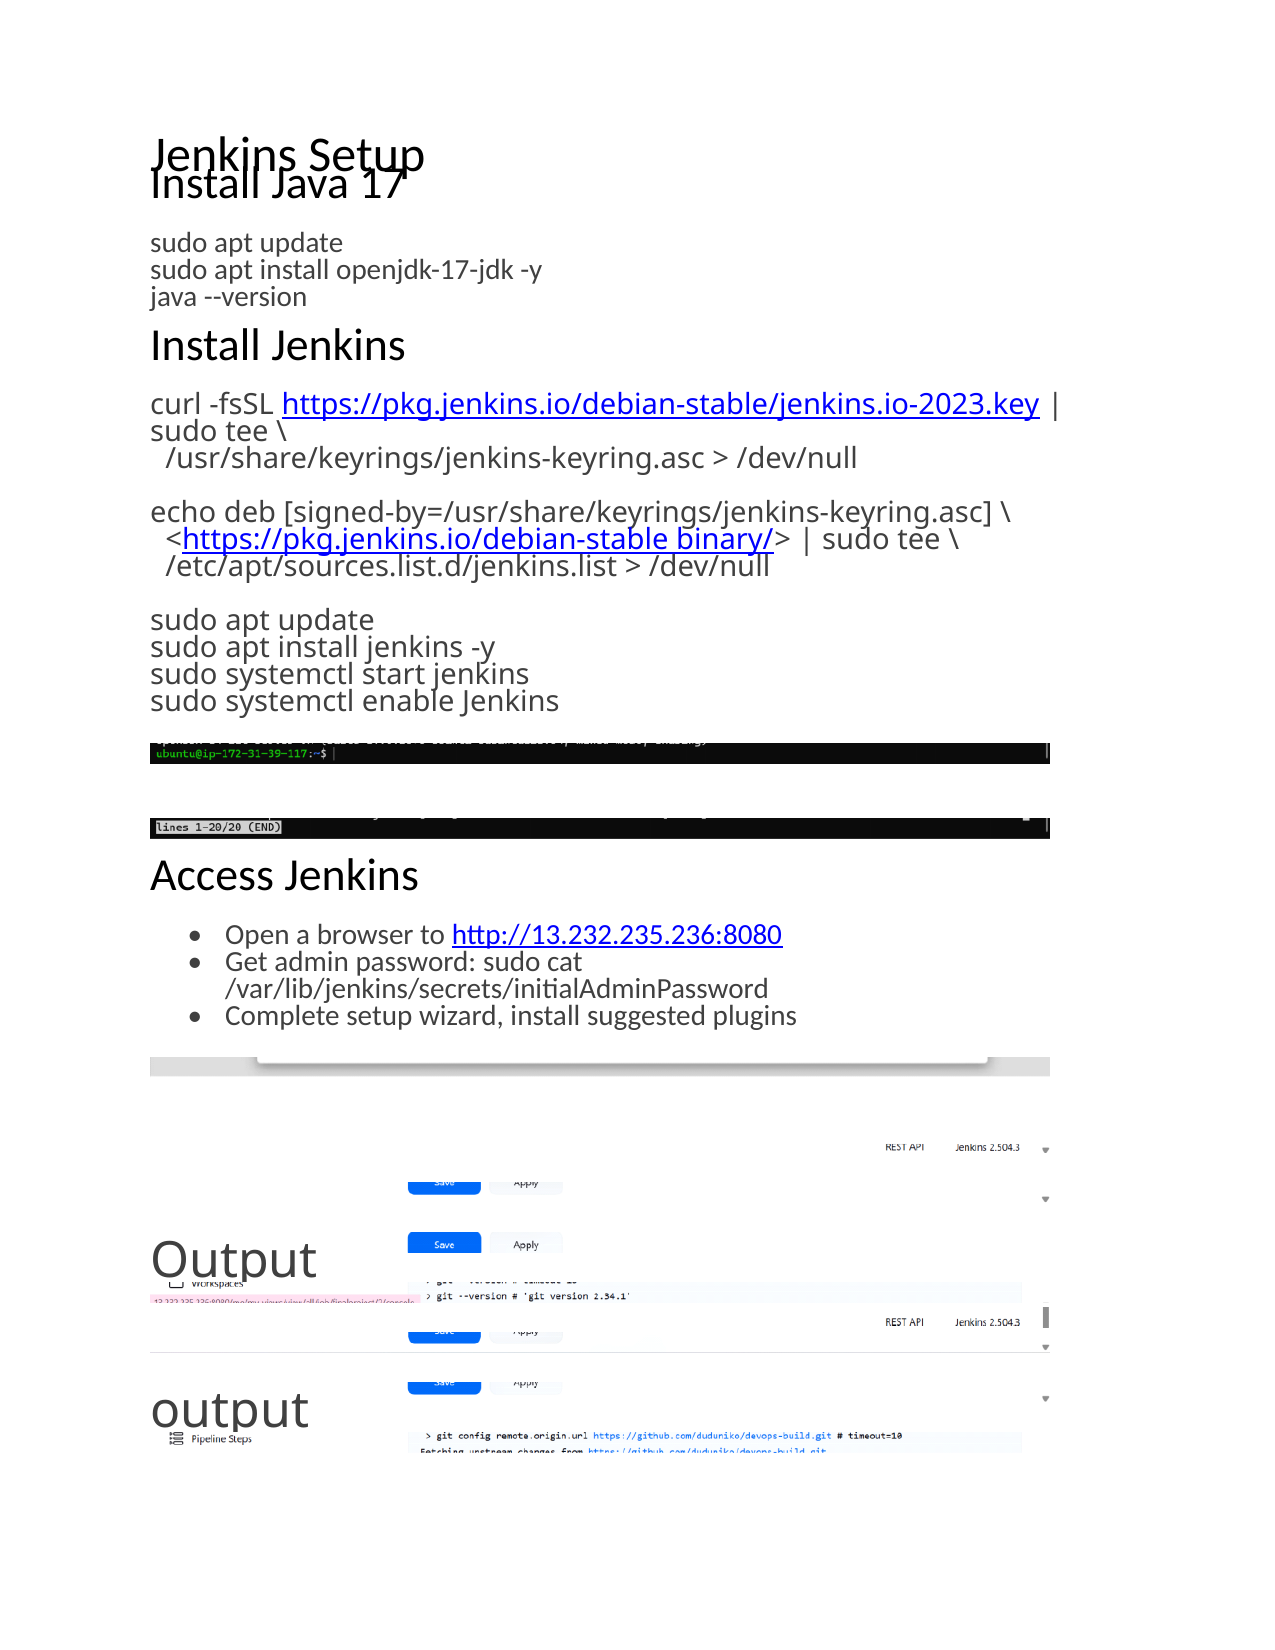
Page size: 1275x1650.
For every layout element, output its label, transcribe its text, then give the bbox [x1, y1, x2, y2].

text output [150, 1407, 233, 1432]
text Jenkins Setup [407, 150, 1125, 177]
text Jenkins Setup [211, 150, 243, 177]
text curl -fsSL https://pkg.jenkins.io/debian-stable/jenkins.io-2023.key | sudo tee \ [150, 393, 1125, 447]
text <https://pkg.jenkins.io/debian-stable binary/> | sudo tee \ [807, 528, 1125, 555]
text Output [150, 1257, 242, 1282]
list Open a browser to http://13.232.235.236:8080 [187, 922, 1125, 949]
text /usr/share/keyrings/jenkins-keyring.asc > /dev/null [150, 447, 1125, 474]
list Complete setup wizard, install suggested plugins [187, 1003, 1125, 1030]
text sudo apt install jenkins -y [150, 636, 1125, 663]
text Install Java 17 [150, 177, 1125, 204]
text Access Jenkins [150, 868, 1125, 896]
text sudo apt update [150, 231, 1125, 258]
text Jenkins Setup [365, 150, 400, 177]
text sudo systemctl start jenkins [150, 663, 1125, 689]
list Get admin password: sudo cat /var/lib/jenkins/secrets/initialAdminPassword [187, 949, 1125, 1003]
text Jenkins Setup [283, 150, 368, 177]
text echo deb [signed-by=/usr/share/keyrings/jenkins-keyring.asc] \ [150, 501, 1125, 528]
text sudo apt install openjdk-17-jdk -y [150, 258, 1125, 285]
text Output [246, 1257, 1125, 1282]
text Jenkins Setup [158, 150, 210, 177]
text sudo apt update [150, 609, 1125, 636]
text Jenkins Setup [257, 150, 291, 177]
text <https://pkg.jenkins.io/debian-stable binary/> | sudo tee \ [150, 528, 805, 555]
text java --version [150, 285, 1125, 312]
text /etc/apt/sources.list.d/jenkins.list > /dev/null [150, 555, 1125, 582]
text output [237, 1407, 1125, 1432]
text Install Jenkins [150, 339, 1125, 366]
text sudo systemctl enable Jenkins [150, 689, 1125, 717]
